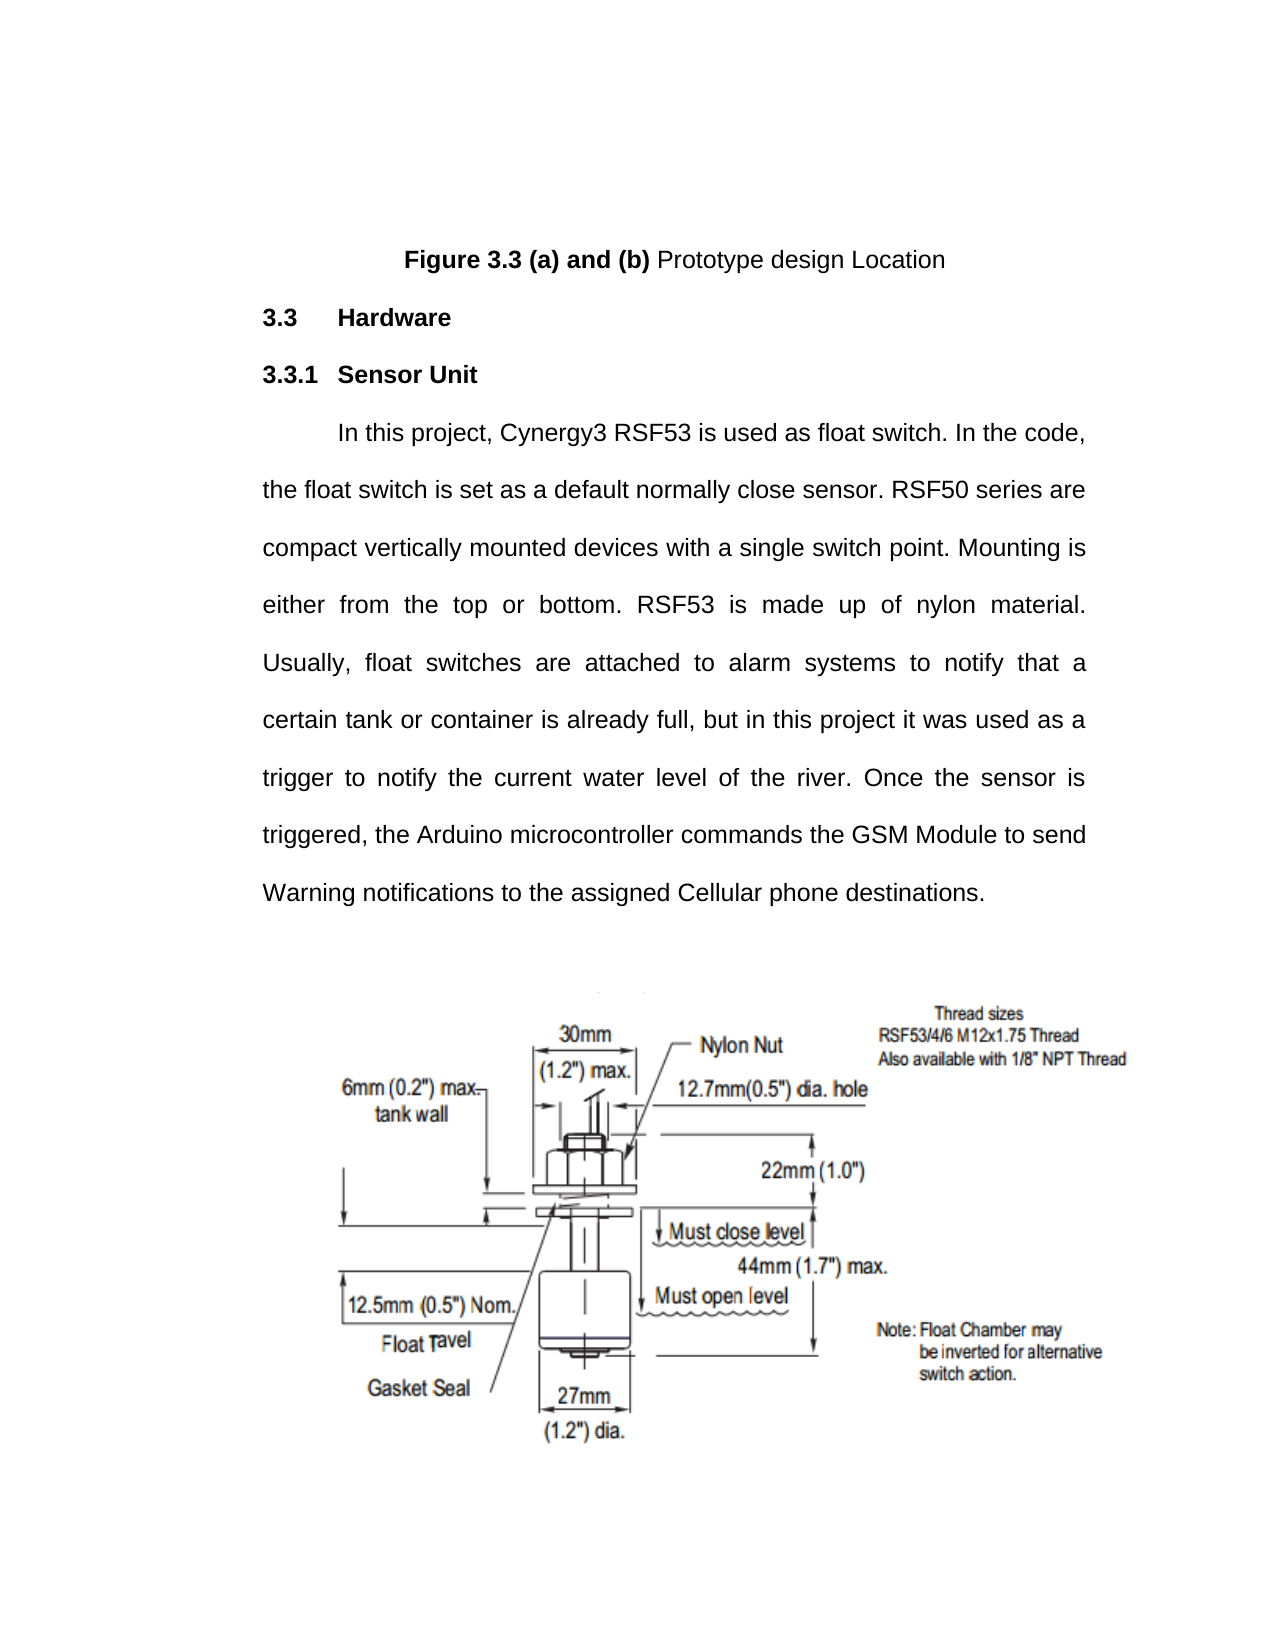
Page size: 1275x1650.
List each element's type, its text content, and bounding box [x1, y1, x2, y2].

text Figure 3.3 (a) and (b) Prototype design Location [262, 245, 1087, 274]
list 3.3.1 Sensor Unit [262, 360, 1087, 389]
picture [304, 992, 1138, 1451]
list Hardware [262, 302, 1087, 331]
list In this project, Cynergy3 RSF53 is used as float switch. In the code, the float switch is set as a default normally close sensor. RSF50 series are compact vertically mounted devices with a single switch point. Mounting is either from the top or bottom. RSF53 is made up of nylon material. Usually, float switches are attached to alarm systems to notify that a certain tank or container is already full, but in this project it was used as a trigger to notify the current water level of the river. Once the sensor is triggered, the Arduino microcontroller commands the GSM Module to send Warning notifications to the assigned Cellular phone destinations. [262, 417, 1087, 906]
